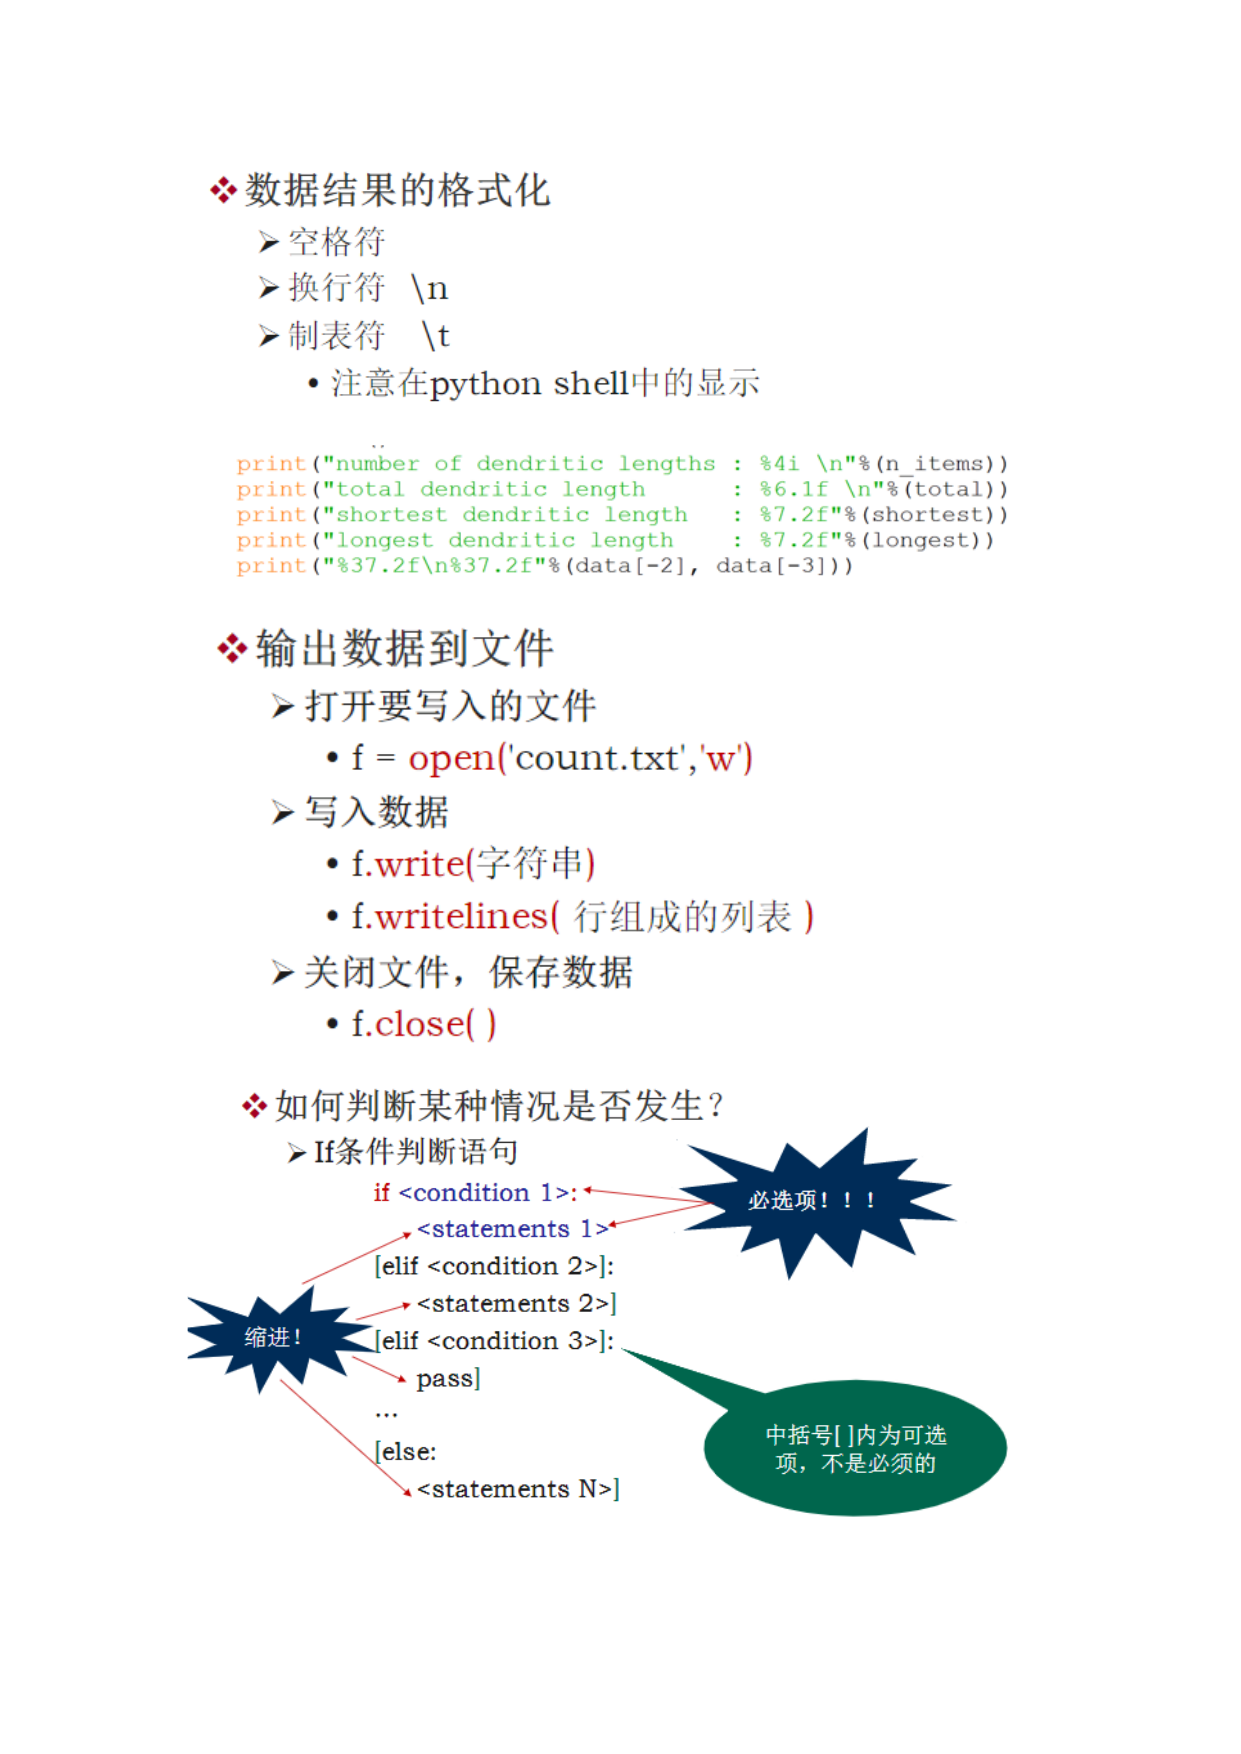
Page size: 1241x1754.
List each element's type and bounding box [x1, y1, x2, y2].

picture [187, 1072, 1053, 1549]
picture [187, 162, 1053, 614]
picture [187, 617, 1053, 1067]
